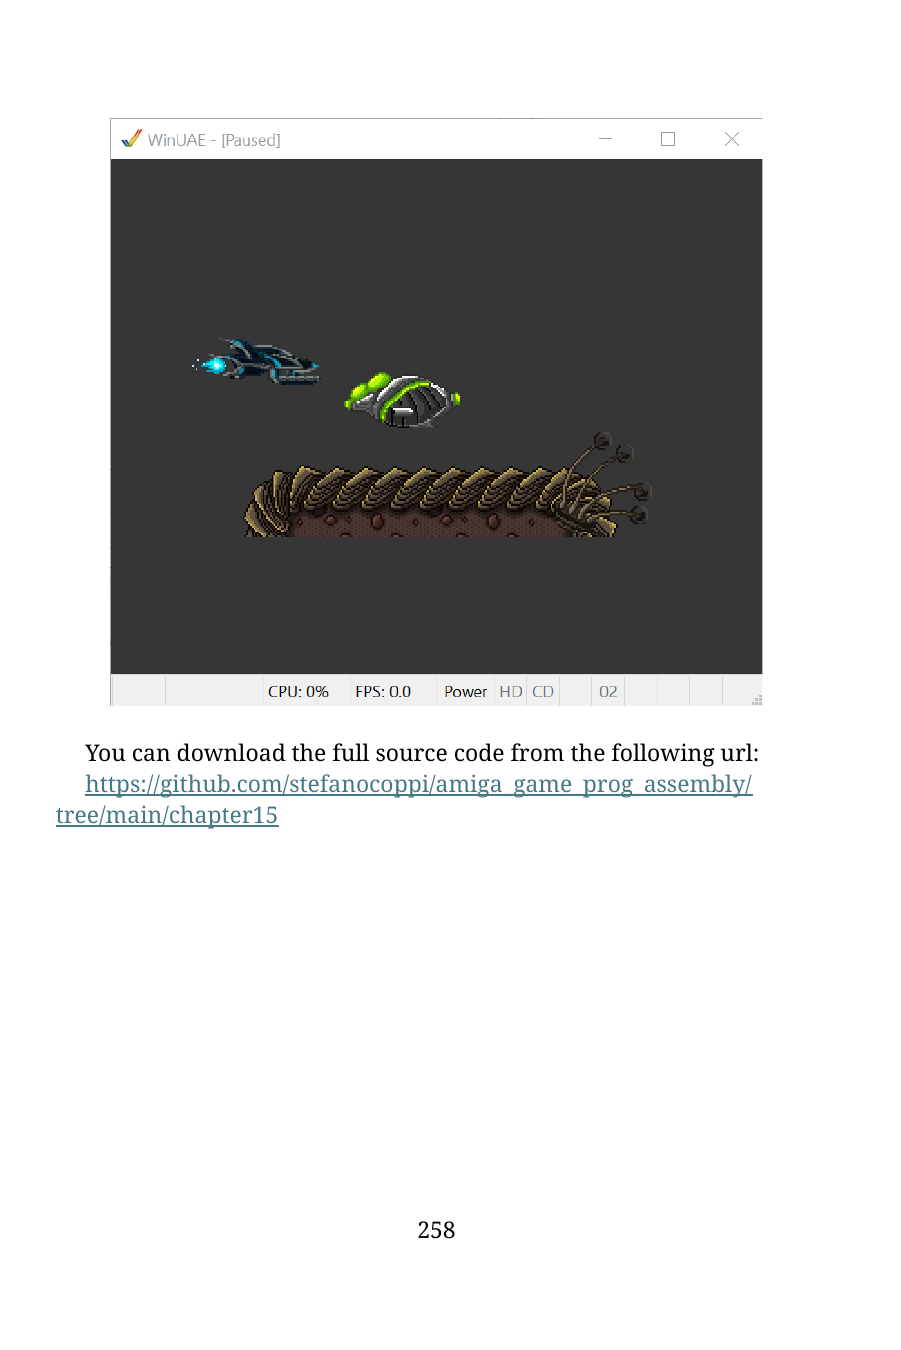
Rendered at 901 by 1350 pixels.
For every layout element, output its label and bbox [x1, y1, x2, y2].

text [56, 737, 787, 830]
picture [110, 118, 763, 706]
